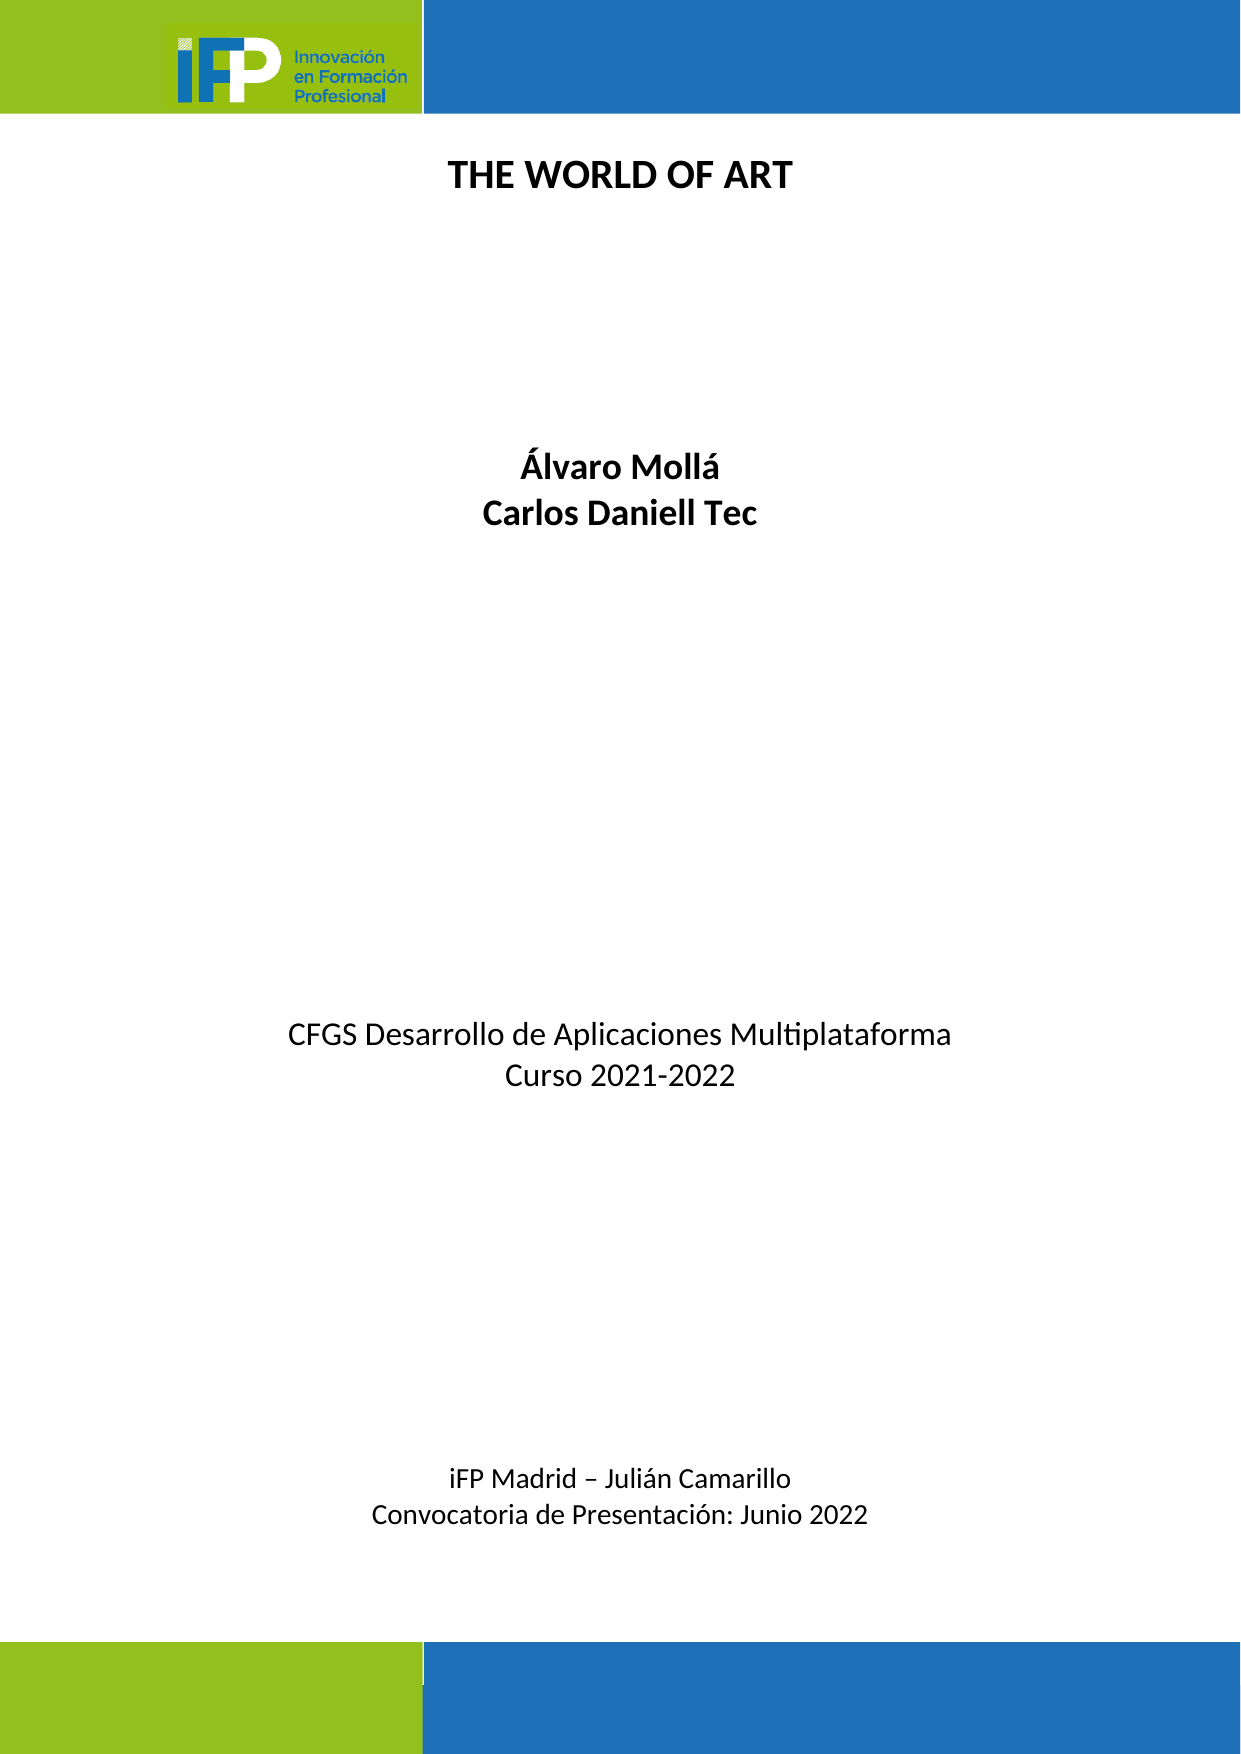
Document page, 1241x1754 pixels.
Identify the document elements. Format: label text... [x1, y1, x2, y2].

text iFP Madrid – Julián Camarillo [177, 1461, 1063, 1496]
text Convocatoria de Presentación: Junio 2022 [177, 1496, 1063, 1532]
text Álvaro Mollá [177, 443, 1063, 488]
text THE WORLD OF ART [177, 148, 1063, 198]
text CFGS Desarrollo de Aplicaciones Multiplataforma [177, 1013, 1063, 1054]
text Carlos Daniell Tec [177, 488, 1063, 534]
picture [166, 23, 418, 108]
text Curso 2021-2022 [177, 1054, 1063, 1094]
